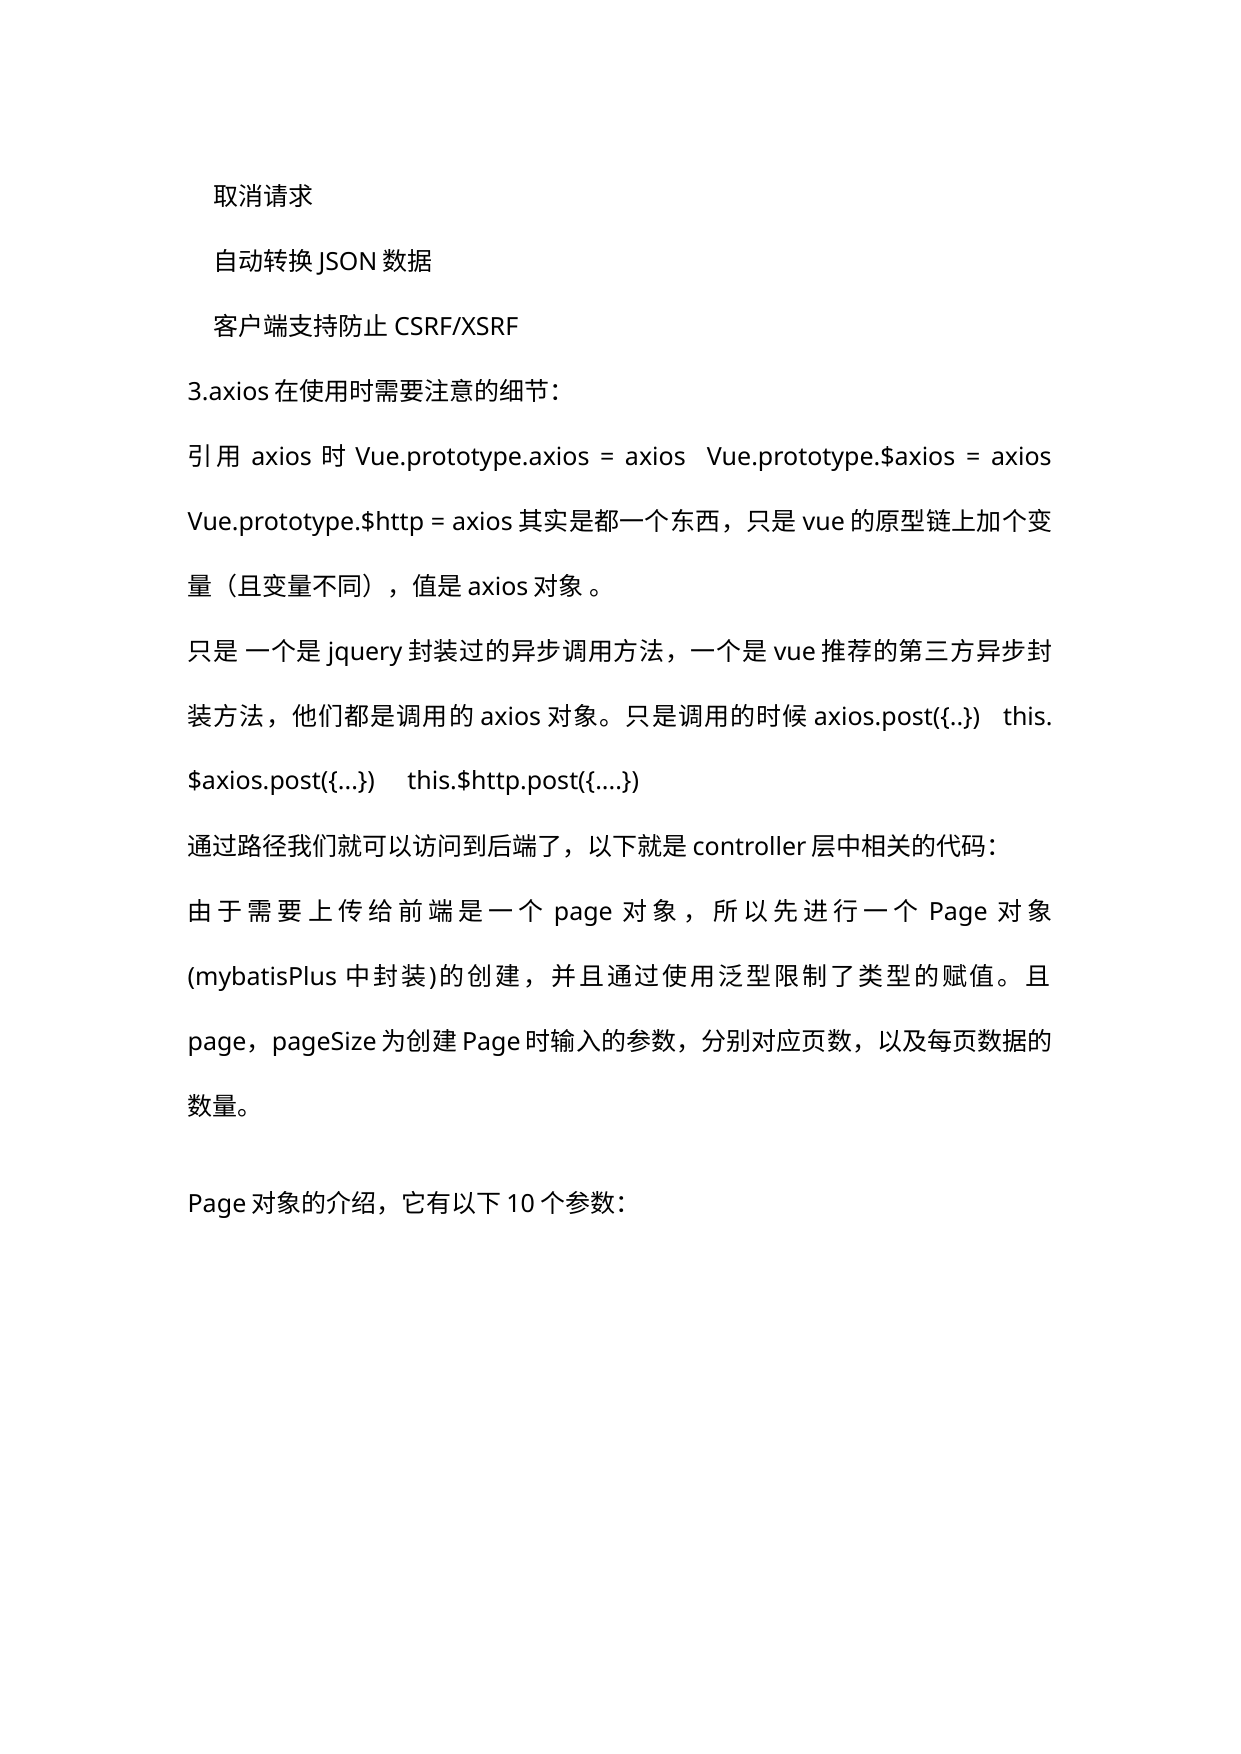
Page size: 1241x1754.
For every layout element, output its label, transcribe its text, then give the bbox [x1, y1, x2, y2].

list 自动转换JSON数据 [187, 227, 1053, 292]
list 客户端支持防止 CSRF/XSRF [187, 292, 1053, 357]
text 引用axios时Vue.prototype.axios = axios Vue.prototype.$axios = axios Vue.prototype.$http = axios其实是都一个东西，只是vue的原型链上加个变量（且变量不同），值是axios对象 。 [187, 422, 1053, 617]
list 取消请求 [187, 162, 1053, 227]
list 3.axios在使用时需要注意的细节： [187, 357, 1053, 422]
text 只是 一个是jquery封装过的异步调用方法，一个是vue推荐的第三方异步封装方法，他们都是调用的axios对象。只是调用的时候axios.post({..}) this.$axios.post({...}) this.$http.post({....}) [187, 617, 1053, 812]
text 由于需要上传给前端是一个page对象，所以先进行一个Page对象(mybatisPlus中封装)的创建，并且通过使用泛型限制了类型的赋值。且page，pageSize为创建Page时输入的参数，分别对应页数，以及每页数据的数量。 [187, 877, 1053, 1137]
text 通过路径我们就可以访问到后端了，以下就是controller层中相关的代码： [187, 812, 1053, 877]
text Page对象的介绍，它有以下10个参数： [187, 1169, 1053, 1234]
